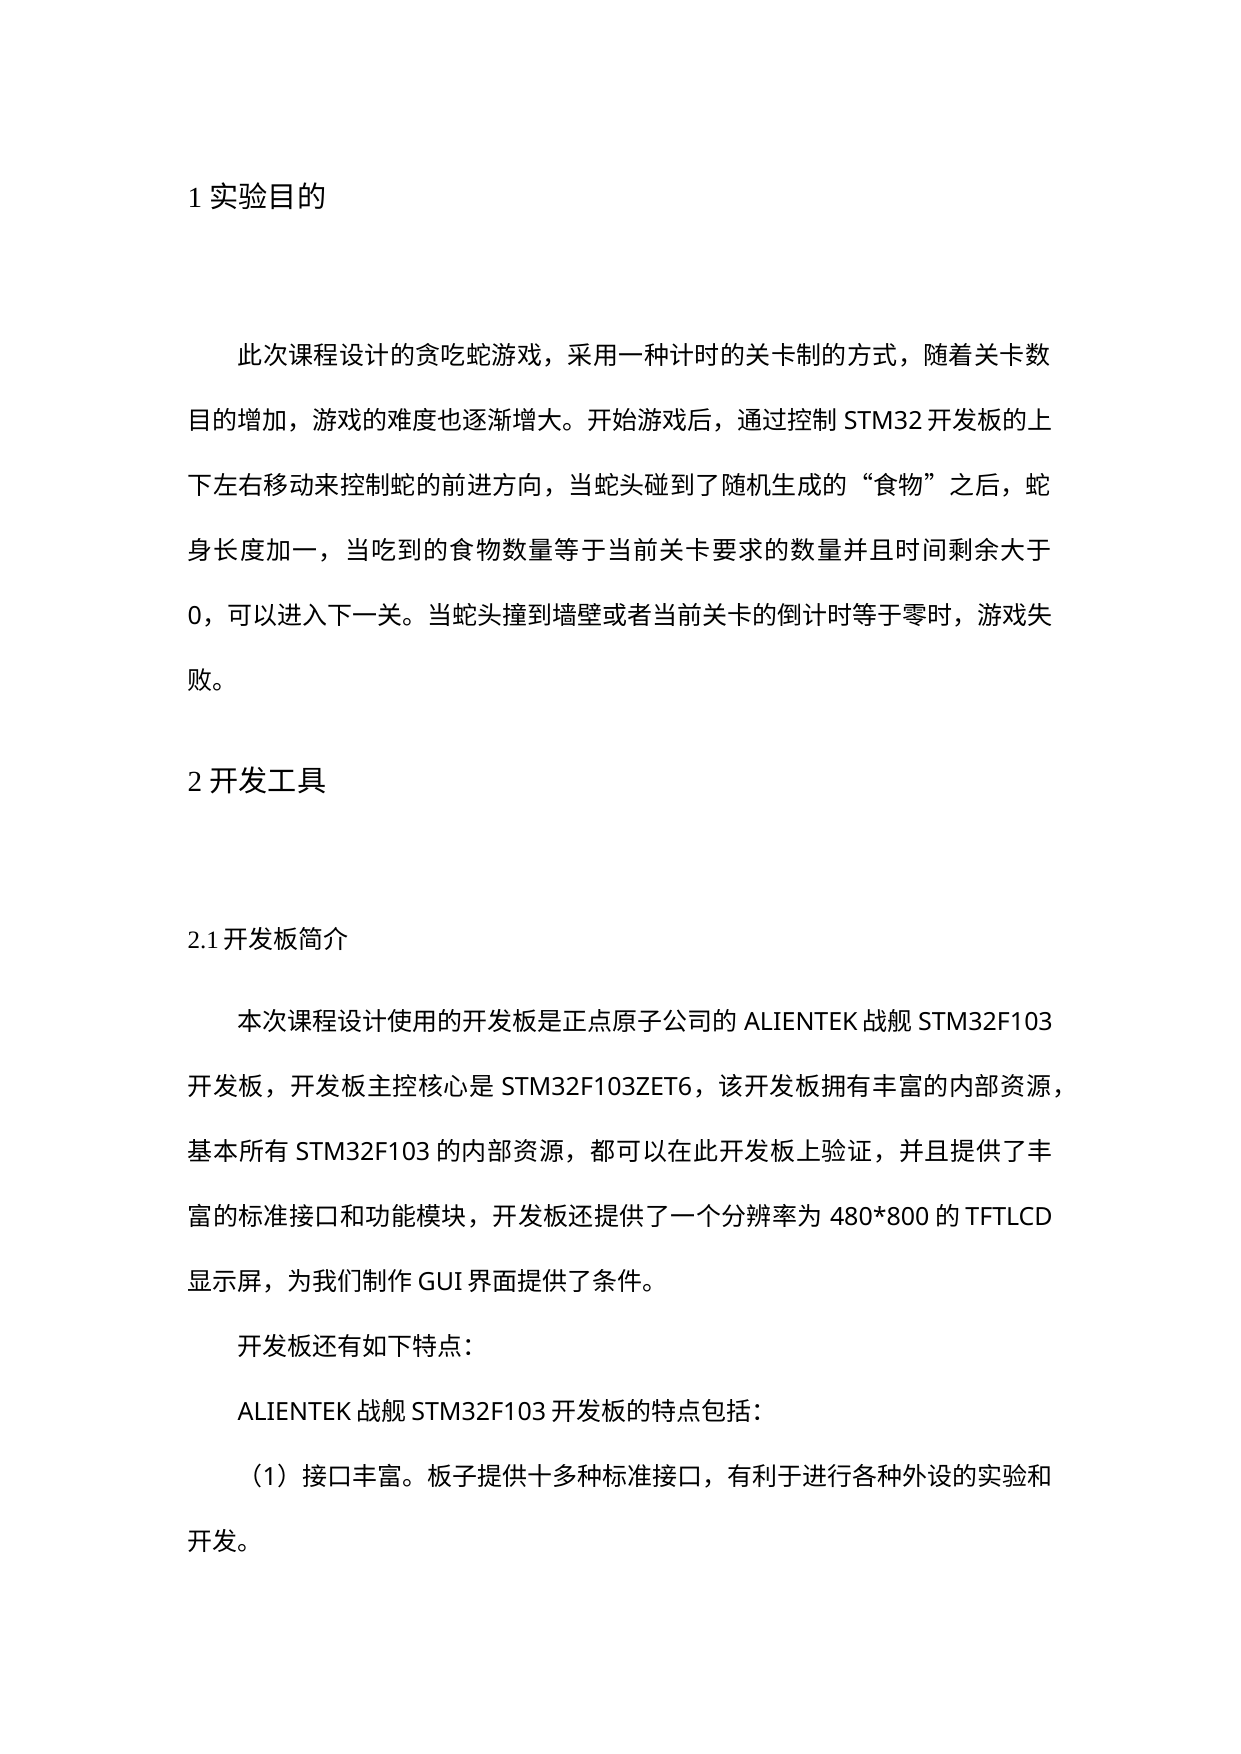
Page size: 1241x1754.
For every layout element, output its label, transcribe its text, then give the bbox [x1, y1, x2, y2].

text ALIENTEK战舰STM32F103开发板的特点包括： [187, 1377, 1053, 1442]
text 开发板还有如下特点： [187, 1312, 1053, 1377]
subtitle 2.1开发板简介 [187, 905, 1053, 970]
text 本次课程设计使用的开发板是正点原子公司的ALIENTEK战舰STM32F103开发板，开发板主控核心是STM32F103ZET6，该开发板拥有丰富的内部资源，基本所有STM32F103的内部资源，都可以在此开发板上验证，并且提供了丰富的标准接口和功能模块，开发板还提供了一个分辨率为480*800的TFTLCD显示屏，为我们制作GUI界面提供了条件。 [187, 987, 1053, 1312]
text （1）接口丰富。板子提供十多种标准接口，有利于进行各种外设的实验和开发。 [187, 1442, 1053, 1572]
subtitle 2 开发工具 [187, 746, 1053, 811]
text 此次课程设计的贪吃蛇游戏，采用一种计时的关卡制的方式，随着关卡数目的增加，游戏的难度也逐渐增大。开始游戏后，通过控制STM32开发板的上下左右移动来控制蛇的前进方向，当蛇头碰到了随机生成的“食物”之后，蛇身长度加一，当吃到的食物数量等于当前关卡要求的数量并且时间剩余大于0，可以进入下一关。当蛇头撞到墙壁或者当前关卡的倒计时等于零时，游戏失败。 [187, 321, 1053, 711]
subtitle 1 实验目的 [187, 162, 1053, 227]
